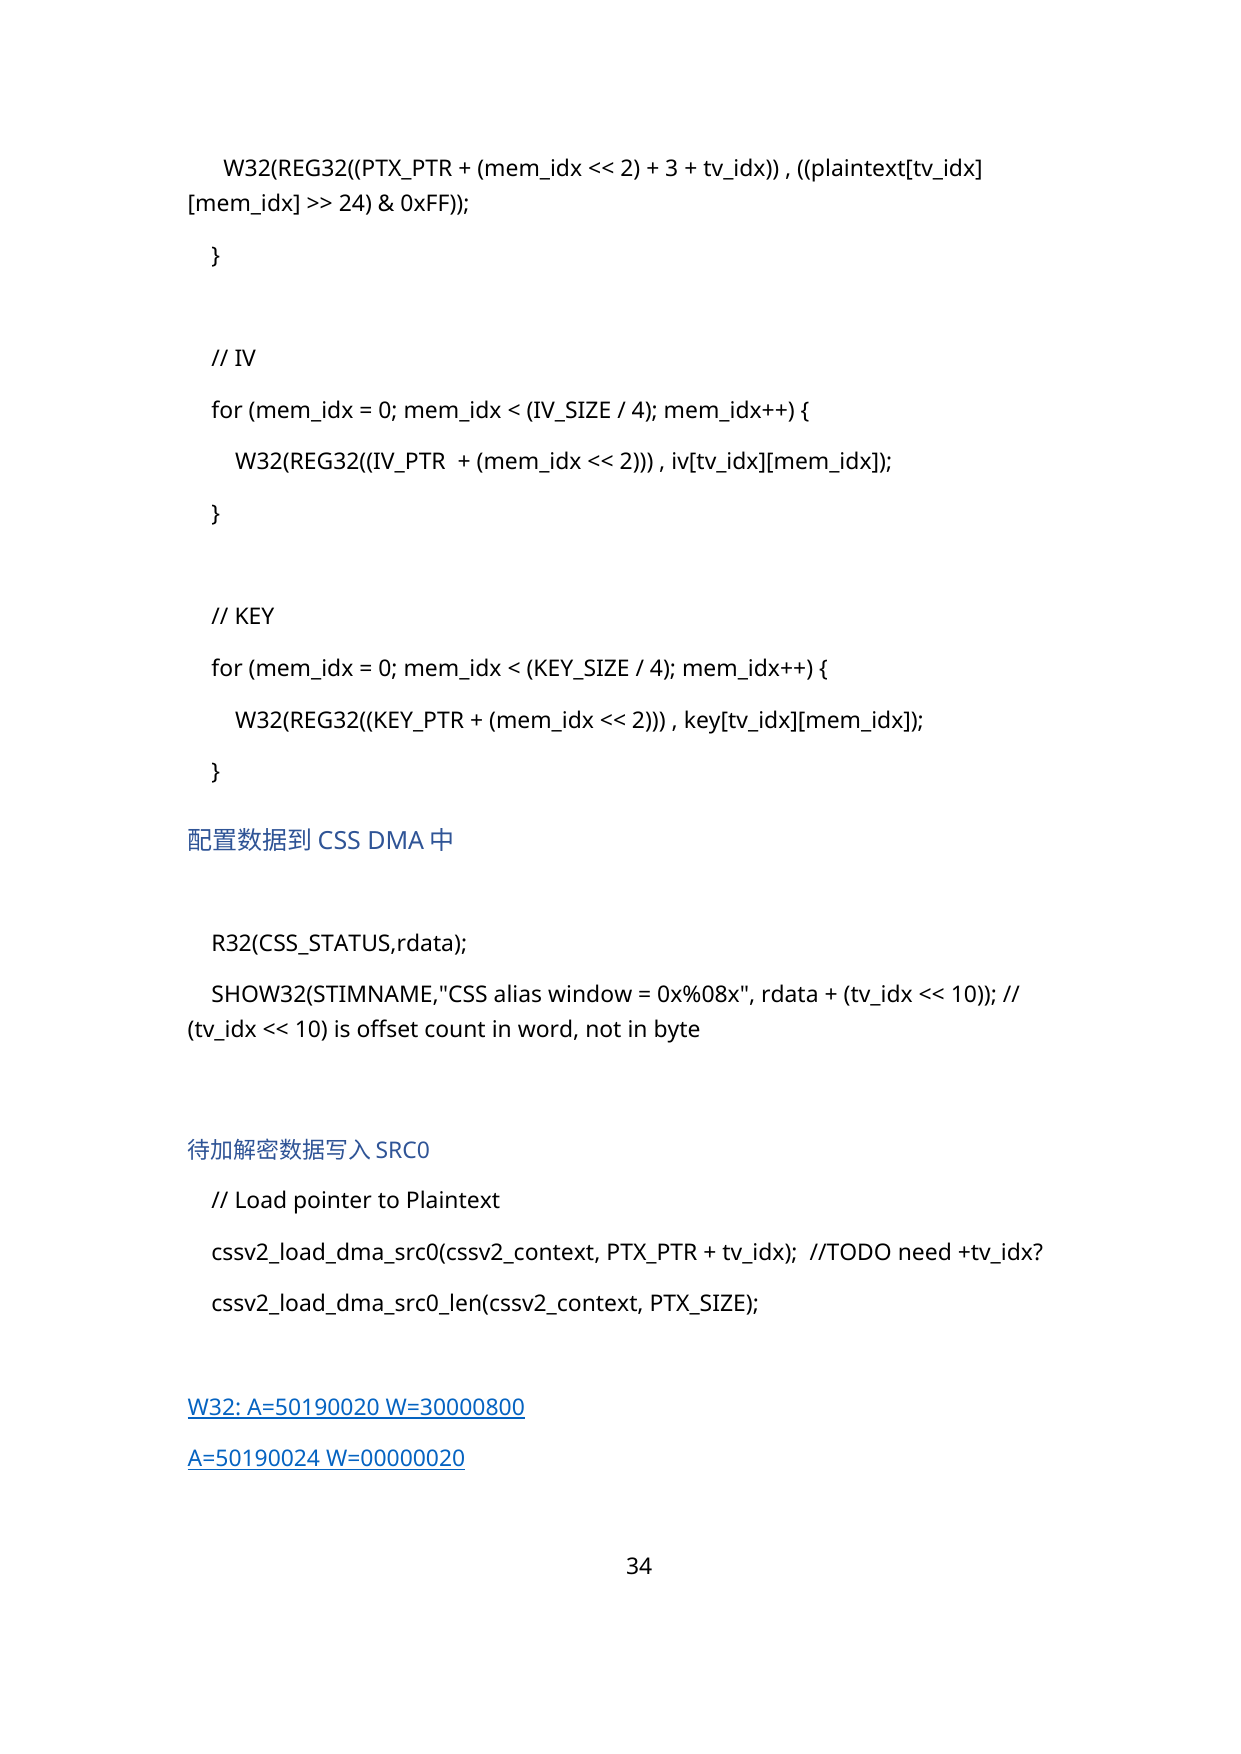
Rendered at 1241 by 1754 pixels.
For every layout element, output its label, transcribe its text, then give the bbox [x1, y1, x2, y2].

text cssv2_load_dma_src0_len(cssv2_context, PTX_SIZE); [187, 1287, 1053, 1319]
text SHOW32(STIMNAME,"CSS alias window = 0x%08x", rdata + (tv_idx << 10)); // (tv_idx << 10) is offset count in word, not in byte [187, 977, 1053, 1045]
text R32(CSS_STATUS,rdata); [187, 926, 1053, 958]
text W32(REG32((IV_PTR + (mem_idx << 2))) , iv[tv_idx][mem_idx]); [187, 445, 1053, 477]
text W32(REG32((KEY_PTR + (mem_idx << 2))) , key[tv_idx][mem_idx]); [187, 703, 1053, 736]
text // KEY [187, 600, 1053, 632]
text A=50190024 W=00000020 [187, 1442, 1053, 1474]
subtitle 配置数据到CSS DMA中 [187, 806, 1053, 871]
text for (mem_idx = 0; mem_idx < (IV_SIZE / 4); mem_idx++) { [187, 393, 1053, 426]
text for (mem_idx = 0; mem_idx < (KEY_SIZE / 4); mem_idx++) { [187, 651, 1053, 684]
text } [187, 496, 1053, 529]
text cssv2_load_dma_src0(cssv2_context, PTX_PTR + tv_idx); //TODO need +tv_idx? [187, 1235, 1053, 1268]
text W32(REG32((PTX_PTR + (mem_idx << 2) + 3 + tv_idx)) , ((plaintext[tv_idx][mem_idx] >> 24) & 0xFF)); [187, 151, 1053, 219]
subtitle 待加解密数据写入SRC0 [187, 1116, 1053, 1181]
text } [187, 238, 1053, 271]
text // IV [187, 341, 1053, 374]
text } [187, 755, 1053, 787]
text W32: A=50190020 W=30000800 [187, 1390, 1053, 1423]
text // Load pointer to Plaintext [187, 1183, 1053, 1216]
